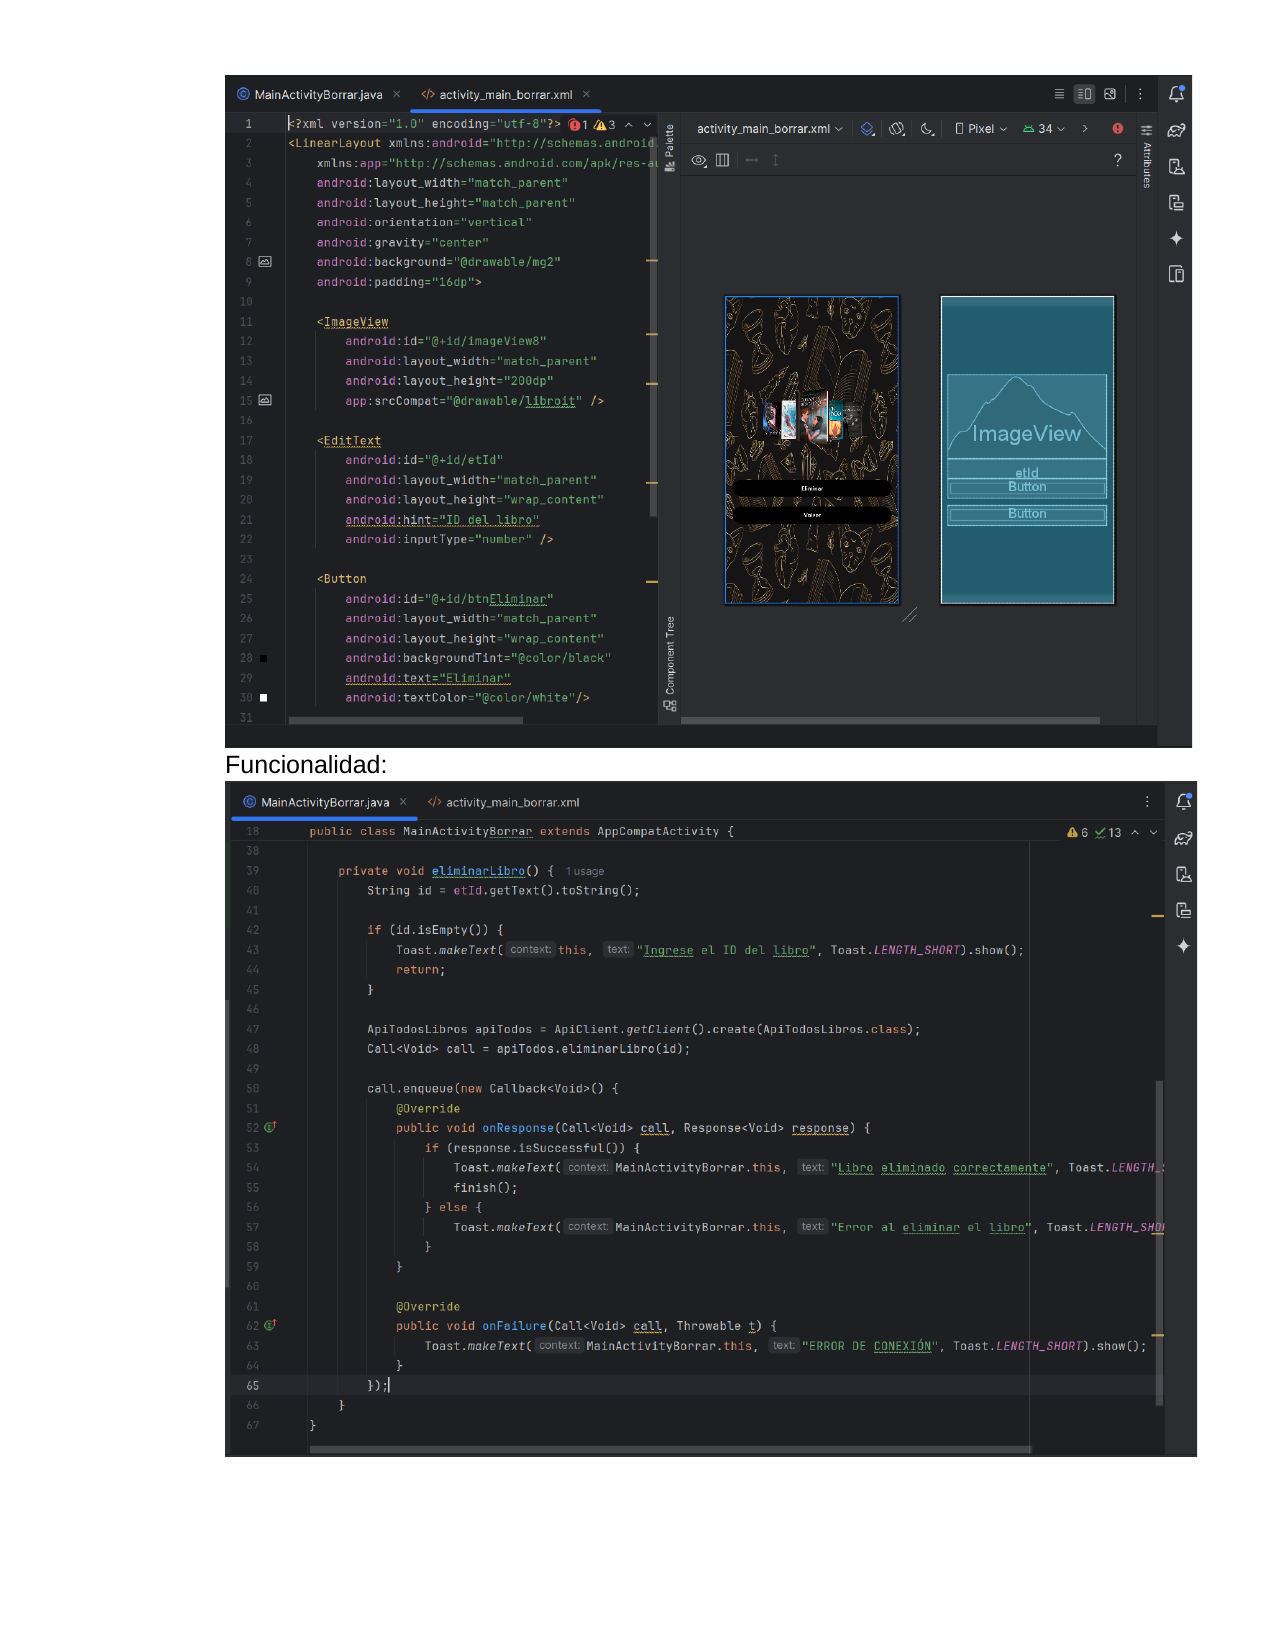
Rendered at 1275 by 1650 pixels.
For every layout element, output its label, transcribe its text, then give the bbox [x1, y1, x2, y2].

picture [225, 781, 1198, 1457]
picture [225, 75, 1193, 748]
list Funcionalidad: [225, 750, 1200, 779]
